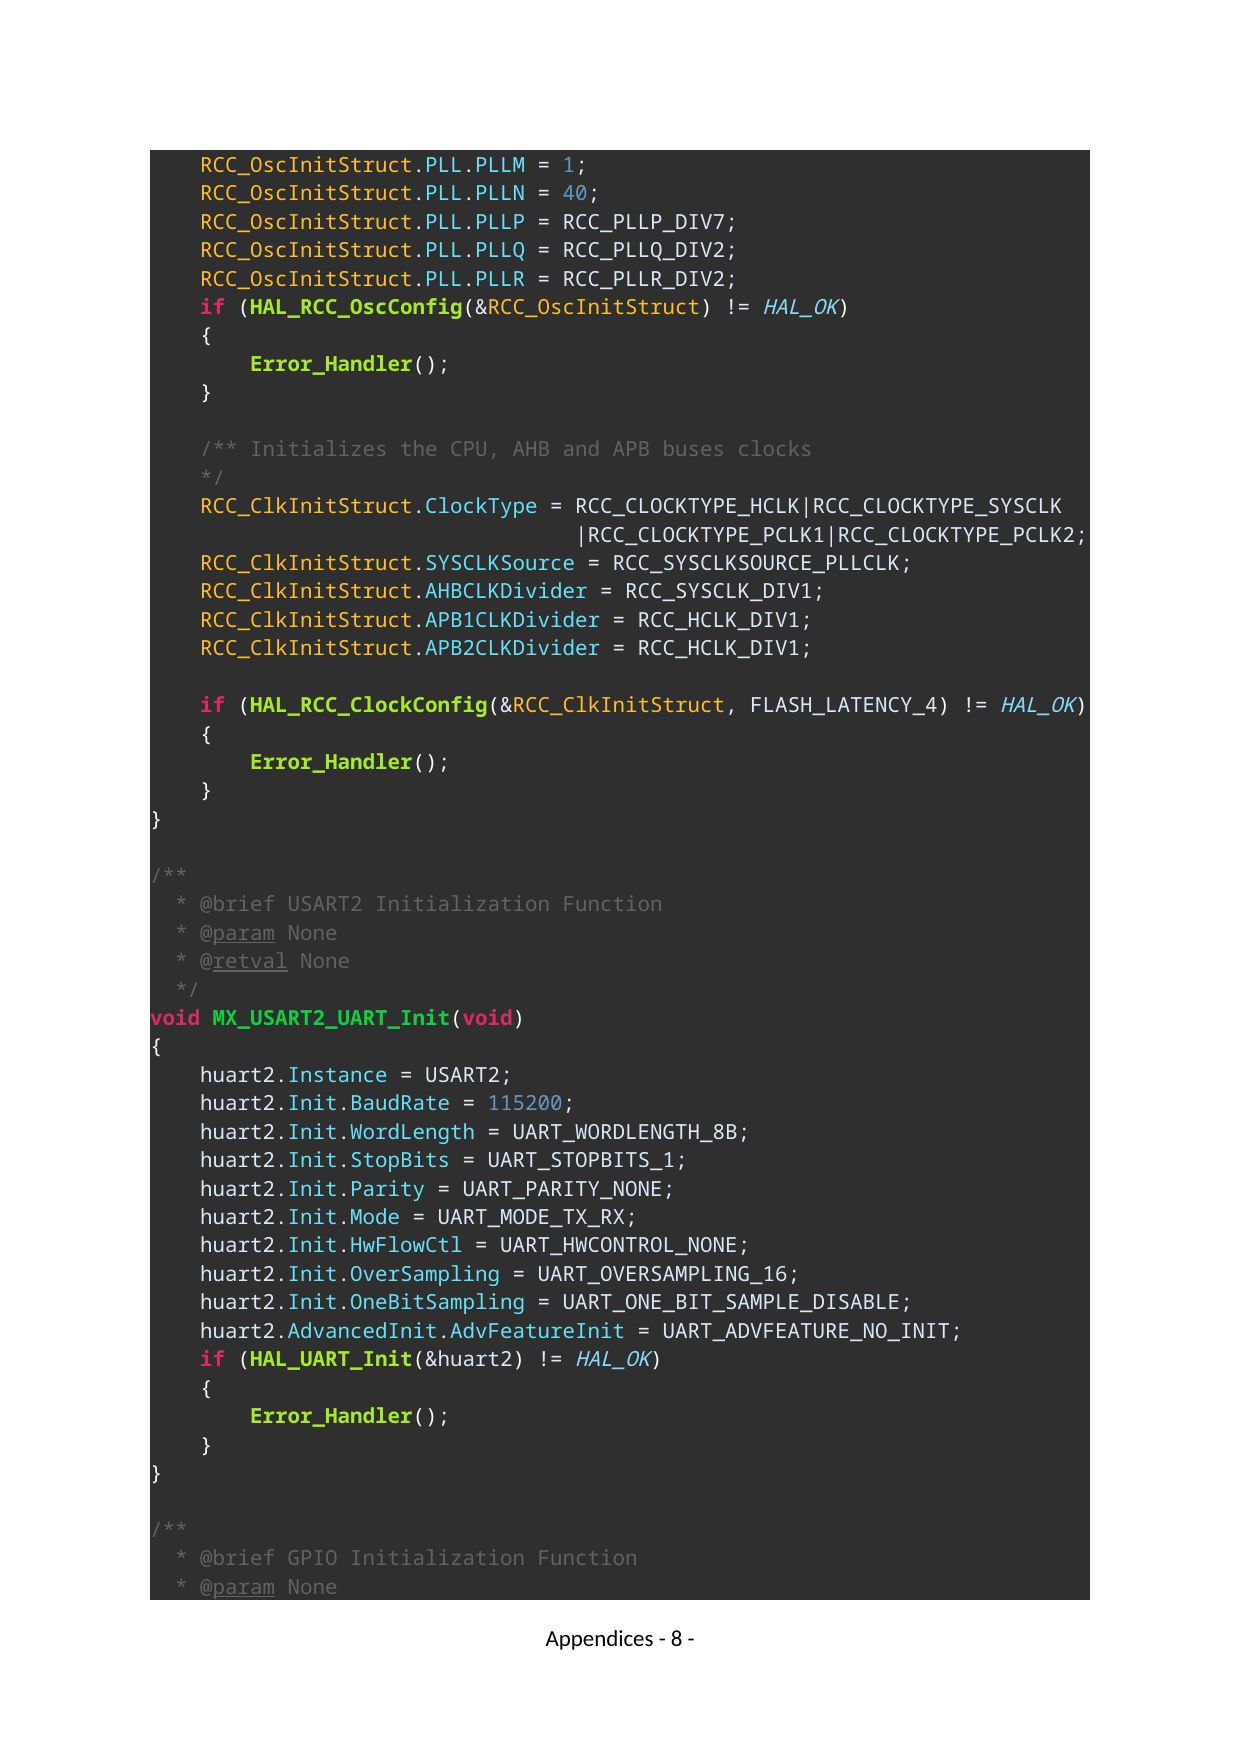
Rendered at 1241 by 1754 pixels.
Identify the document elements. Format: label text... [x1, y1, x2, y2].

text huart2.Init.StopBits = UART_STOPBITS_1; [150, 1145, 1090, 1174]
text Error_Handler(); [150, 349, 1090, 377]
text huart2.Instance = USART2; [150, 1060, 1090, 1088]
text { [150, 321, 1090, 349]
text * @param None [150, 1572, 1090, 1600]
text } [150, 776, 1090, 804]
text void MX_USART2_UART_Init(void) [150, 1003, 1090, 1032]
text Error_Handler(); [150, 1401, 1090, 1430]
text huart2.AdvancedInit.AdvFeatureInit = UART_ADVFEATURE_NO_INIT; [150, 1316, 1090, 1344]
text huart2.Init.OverSampling = UART_OVERSAMPLING_16; [150, 1259, 1090, 1287]
text |RCC_CLOCKTYPE_PCLK1|RCC_CLOCKTYPE_PCLK2; [150, 520, 1090, 548]
text /** [150, 861, 1090, 889]
text RCC_OscInitStruct.PLL.PLLQ = RCC_PLLQ_DIV2; [150, 235, 1090, 264]
text huart2.Init.OneBitSampling = UART_ONE_BIT_SAMPLE_DISABLE; [150, 1287, 1090, 1316]
text huart2.Init.HwFlowCtl = UART_HWCONTROL_NONE; [150, 1231, 1090, 1259]
text } [150, 1430, 1090, 1458]
text huart2.Init.Parity = UART_PARITY_NONE; [150, 1174, 1090, 1202]
text /** Initializes the CPU, AHB and APB buses clocks [150, 434, 1090, 463]
text if (HAL_RCC_OscConfig(&RCC_OscInitStruct) != HAL_OK) [150, 292, 1090, 321]
text huart2.Init.WordLength = UART_WORDLENGTH_8B; [150, 1117, 1090, 1145]
text RCC_OscInitStruct.PLL.PLLM = 1; [150, 150, 1090, 178]
text */ [150, 975, 1090, 1003]
text RCC_ClkInitStruct.ClockType = RCC_CLOCKTYPE_HCLK|RCC_CLOCKTYPE_SYSCLK [150, 491, 1090, 520]
text { [150, 1373, 1090, 1401]
text RCC_ClkInitStruct.APB1CLKDivider = RCC_HCLK_DIV1; [150, 605, 1090, 633]
text Error_Handler(); [150, 747, 1090, 776]
text RCC_OscInitStruct.PLL.PLLR = RCC_PLLR_DIV2; [150, 264, 1090, 292]
text RCC_OscInitStruct.PLL.PLLP = RCC_PLLP_DIV7; [150, 207, 1090, 235]
text huart2.Init.BaudRate = 115200; [150, 1088, 1090, 1117]
text { [150, 1032, 1090, 1060]
text * @retval None [150, 946, 1090, 975]
text RCC_OscInitStruct.PLL.PLLN = 40; [150, 178, 1090, 207]
text { [150, 719, 1090, 747]
text if (HAL_RCC_ClockConfig(&RCC_ClkInitStruct, FLASH_LATENCY_4) != HAL_OK) [150, 690, 1090, 719]
text * @brief GPIO Initialization Function [150, 1543, 1090, 1572]
text huart2.Init.Mode = UART_MODE_TX_RX; [150, 1202, 1090, 1231]
text } [150, 377, 1090, 406]
text } [150, 1458, 1090, 1487]
text /** [150, 1515, 1090, 1543]
text if (HAL_UART_Init(&huart2) != HAL_OK) [150, 1344, 1090, 1373]
text RCC_ClkInitStruct.AHBCLKDivider = RCC_SYSCLK_DIV1; [150, 577, 1090, 605]
text RCC_ClkInitStruct.APB2CLKDivider = RCC_HCLK_DIV1; [150, 633, 1090, 662]
text * @brief USART2 Initialization Function [150, 889, 1090, 918]
text RCC_ClkInitStruct.SYSCLKSource = RCC_SYSCLKSOURCE_PLLCLK; [150, 548, 1090, 577]
text } [150, 804, 1090, 832]
text * @param None [150, 918, 1090, 946]
text */ [150, 463, 1090, 491]
